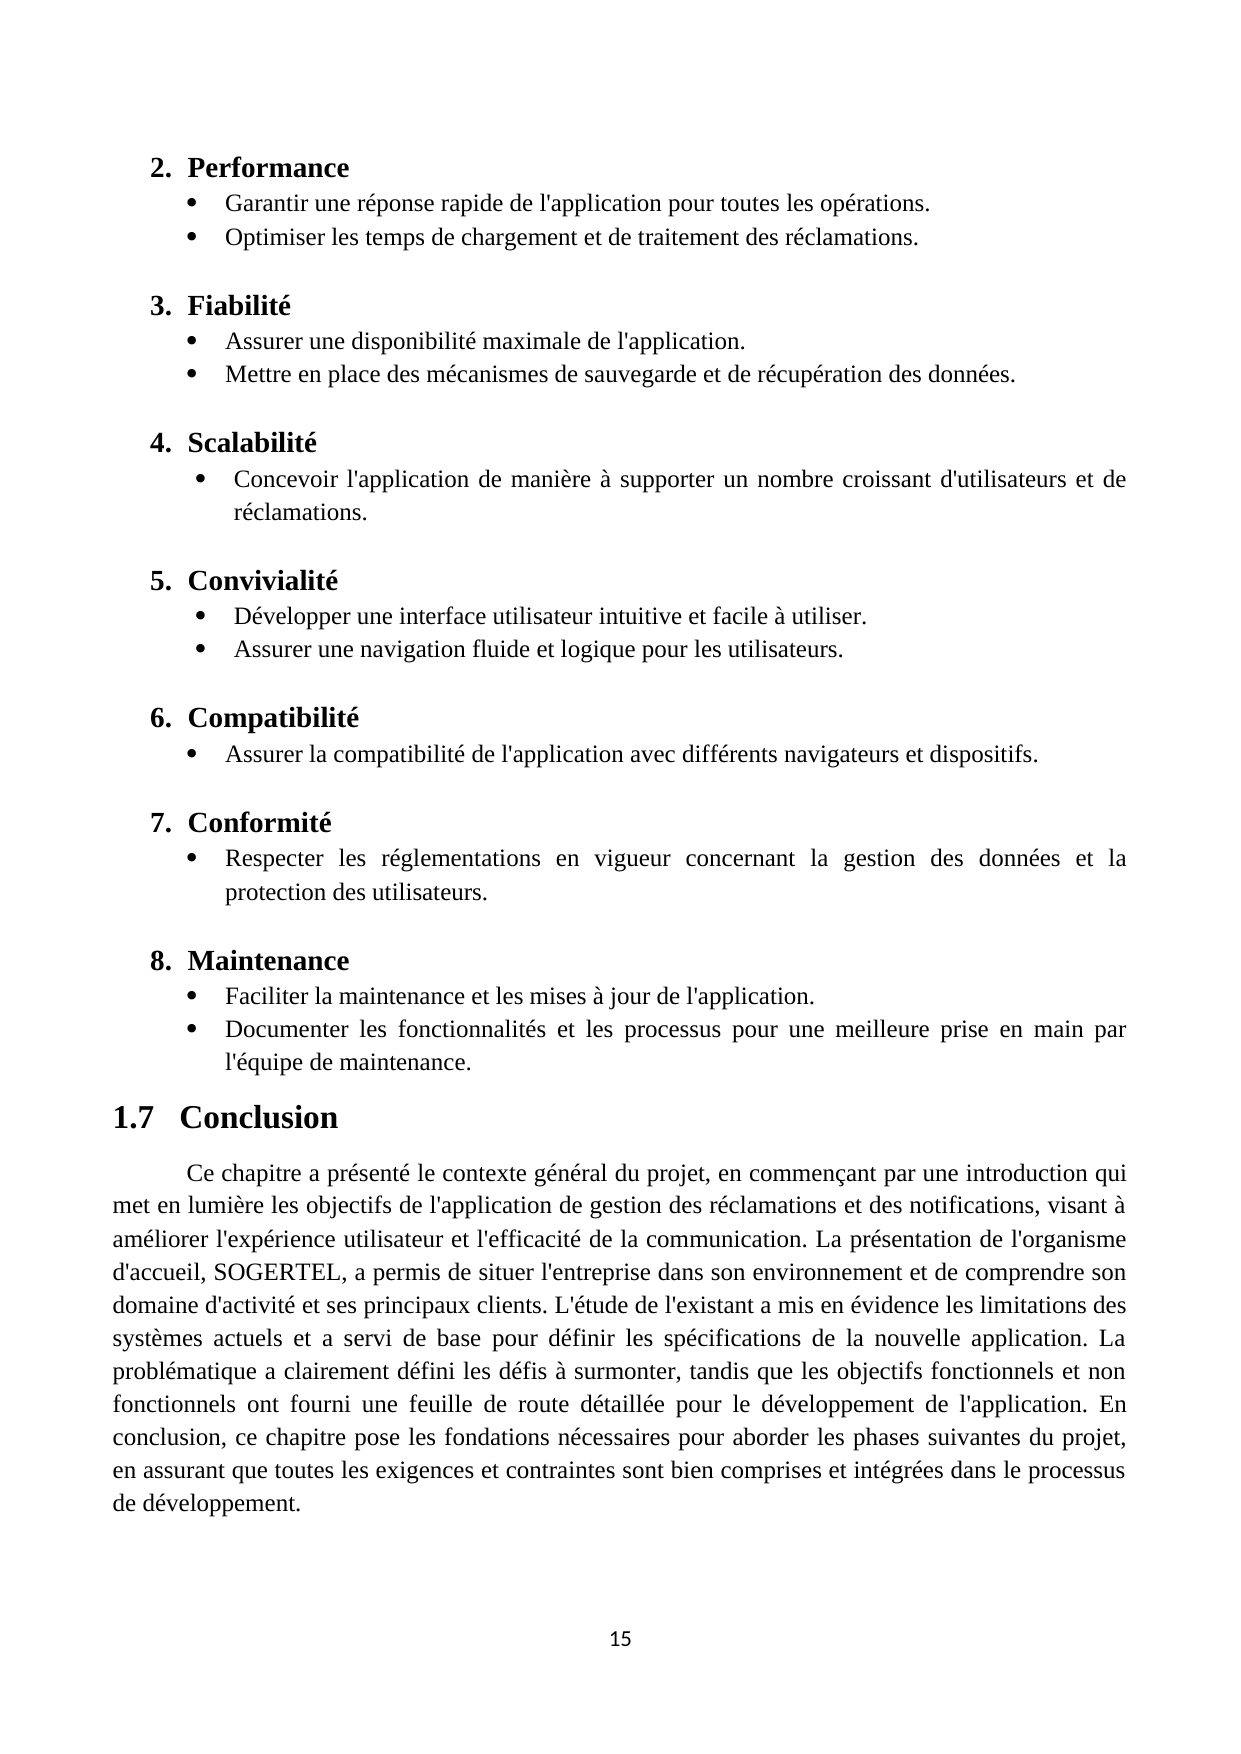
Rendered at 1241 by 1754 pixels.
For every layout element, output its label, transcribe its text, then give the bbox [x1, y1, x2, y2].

list Assurer une disponibilité maximale de l'application. [187, 326, 1128, 355]
list Garantir une réponse rapide de l'application pour toutes les opérations. [187, 188, 1128, 217]
list Développer une interface utilisateur intuitive et facile à utiliser. [196, 601, 1128, 630]
list Convivialité [150, 563, 1128, 596]
list Documenter les fonctionnalités et les processus pour une meilleure prise en main par l'équipe de maintenance. [187, 1014, 1128, 1076]
list Scalabilité [150, 425, 1128, 459]
list Optimiser les temps de chargement et de traitement des réclamations. [187, 222, 1128, 250]
list Conformité [150, 805, 1128, 838]
list Faciliter la maintenance et les mises à jour de l'application. [187, 981, 1128, 1010]
list Assurer la compatibilité de l'application avec différents navigateurs et dispositifs. [187, 739, 1128, 768]
list Maintenance [150, 943, 1128, 976]
list Mettre en place des mécanismes de sauvegarde et de récupération des données. [187, 359, 1128, 388]
list Concevoir l'application de manière à supporter un nombre croissant d'utilisateurs et de réclamations. [196, 464, 1128, 526]
subtitle 1.7 Conclusion [112, 1097, 1128, 1135]
list Performance [150, 150, 1128, 183]
text Ce chapitre a présenté le contexte général du projet, en commençant par une introduction qui met en lumière les objectifs de l'application de gestion des réclamations et des notifications, visant à améliorer l'expérience utilisateur et l'efficacité de la communication. La présentation de l'organisme d'accueil, SOGERTEL, a permis de situer l'entreprise dans son environnement et de comprendre son domaine d'activité et ses principaux clients. L'étude de l'existant a mis en évidence les limitations des systèmes actuels et a servi de base pour définir les spécifications de la nouvelle application. La problématique a clairement défini les défis à surmonter, tandis que les objectifs fonctionnels et non fonctionnels ont fourni une feuille de route détaillée pour le développement de l'application. En conclusion, ce chapitre pose les fondations nécessaires pour aborder les phases suivantes du projet, en assurant que toutes les exigences et contraintes sont bien comprises et intégrées dans le processus de développement. [112, 1158, 1128, 1517]
list Compatibilité [150, 700, 1128, 734]
list Assurer une navigation fluide et logique pour les utilisateurs. [196, 634, 1128, 663]
list Respecter les réglementations en vigueur concernant la gestion des données et la protection des utilisateurs. [187, 843, 1128, 905]
list Fiabilité [150, 288, 1128, 321]
